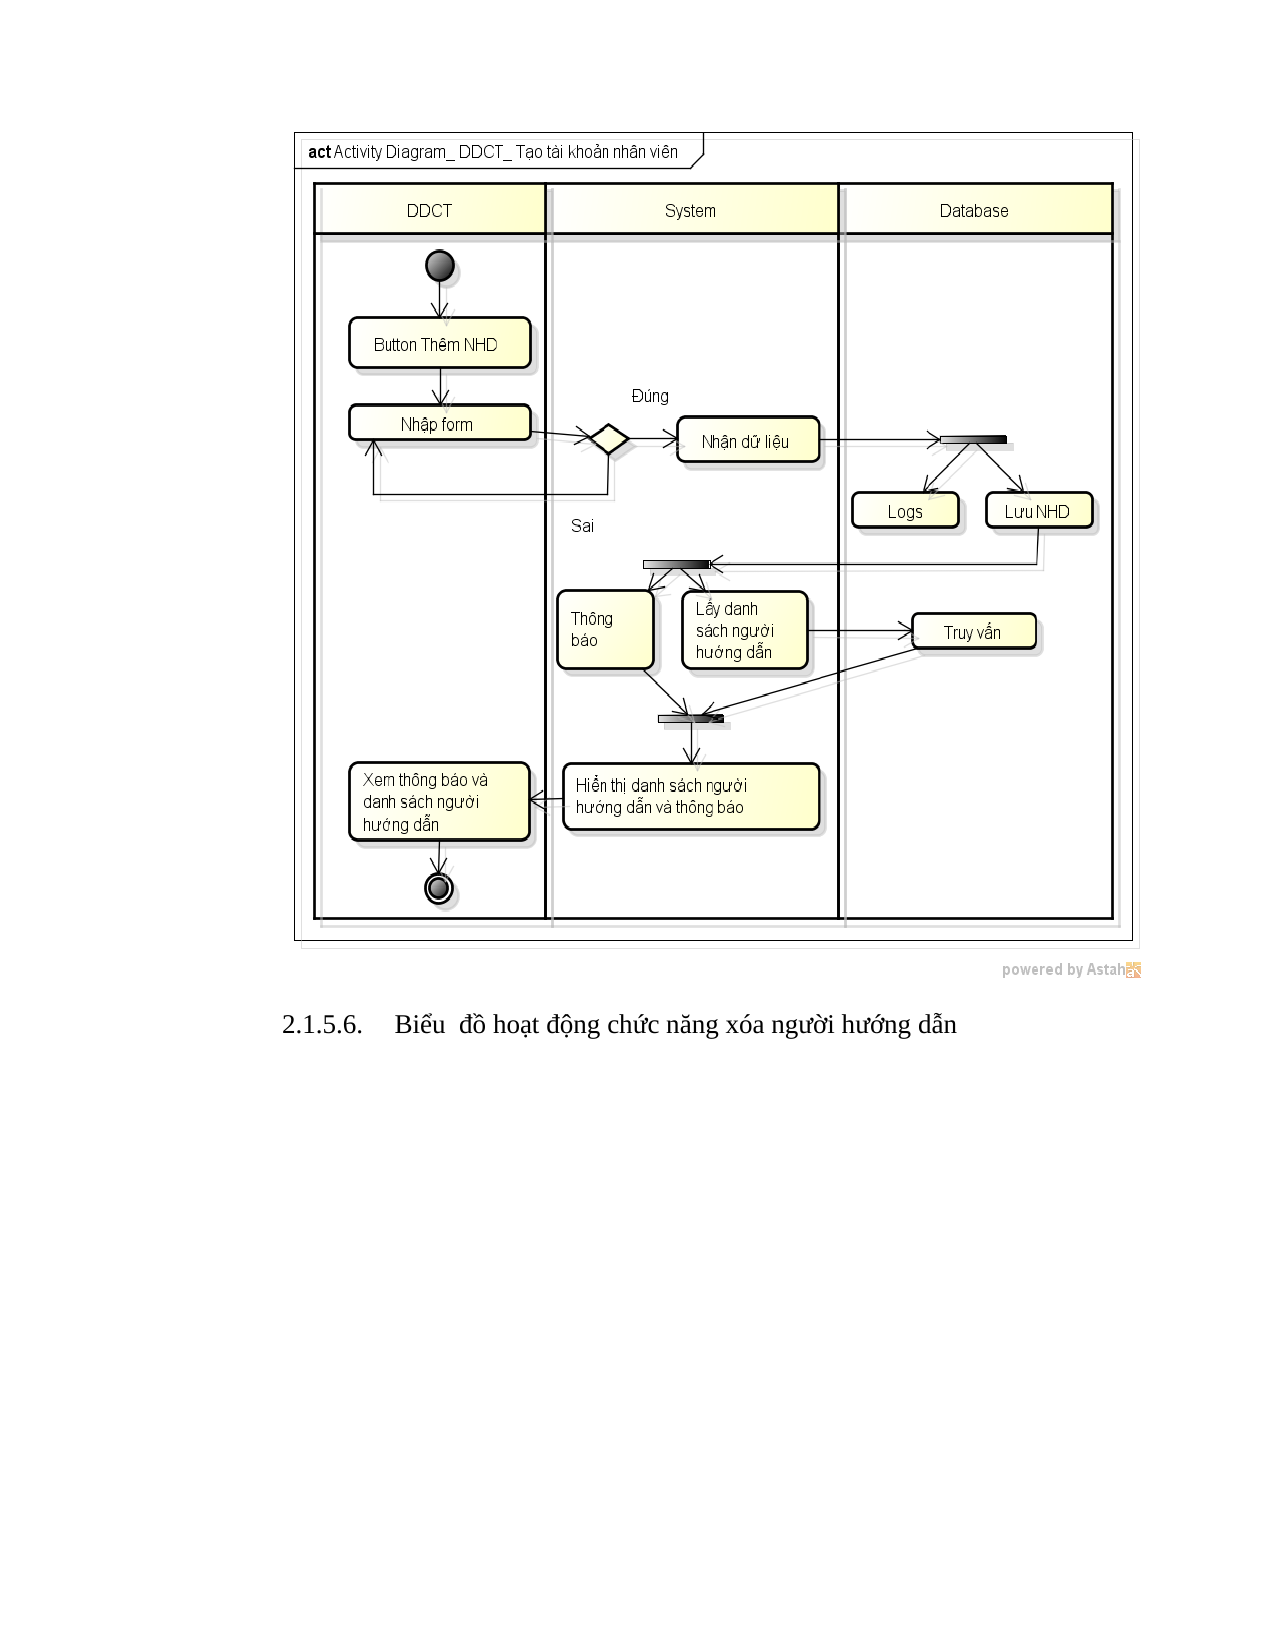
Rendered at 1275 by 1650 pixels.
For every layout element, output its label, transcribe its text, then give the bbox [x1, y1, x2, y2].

picture [281, 118, 1145, 984]
list Biểu đồ hoạt động chức năng xóa người hướng dẫn [282, 1008, 1157, 1039]
